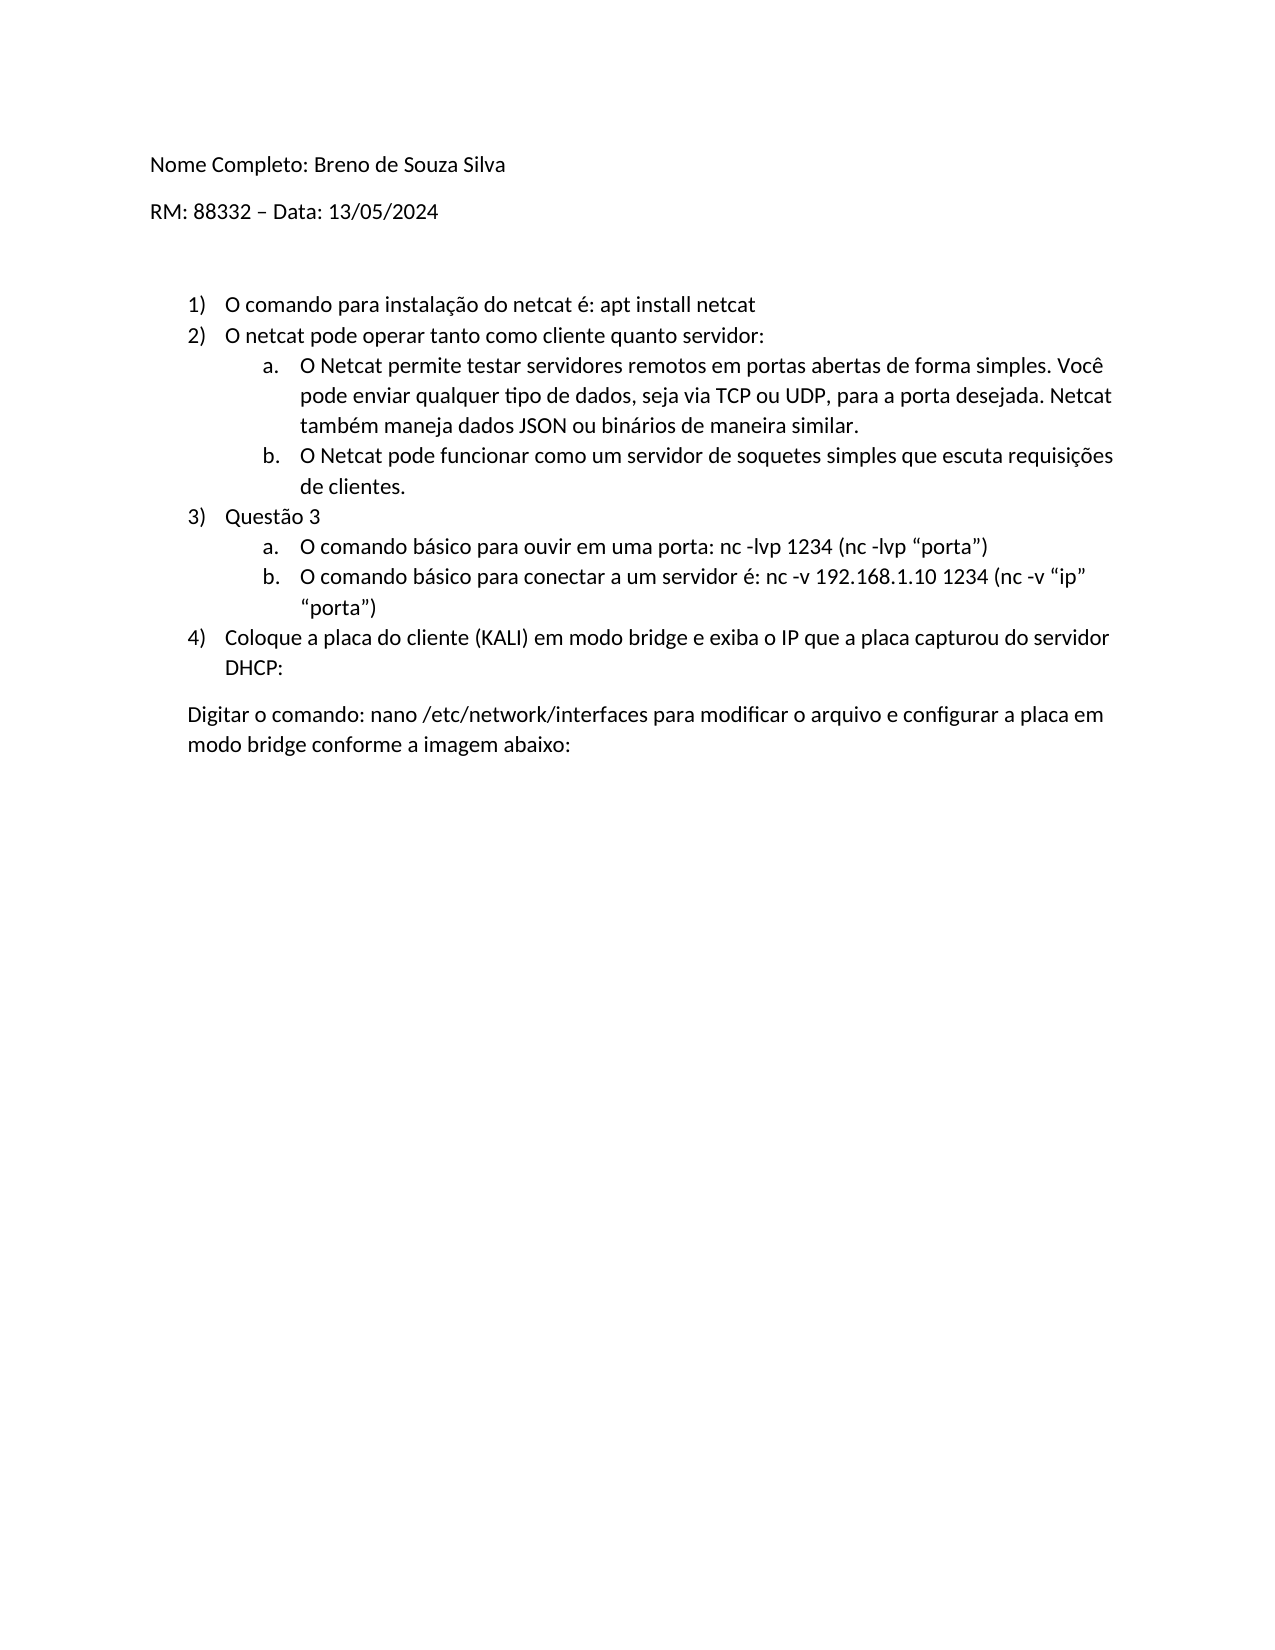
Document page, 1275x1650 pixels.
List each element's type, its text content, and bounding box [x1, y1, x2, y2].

list O netcat pode operar tanto como cliente quanto servidor: [187, 321, 1125, 349]
list Questão 3 [187, 502, 1125, 530]
list O Netcat permite testar servidores remotos em portas abertas de forma simples. Você pode enviar qualquer tipo de dados, seja via TCP ou UDP, para a porta desejada. Netcat também maneja dados JSON ou binários de maneira similar. [262, 351, 1125, 439]
list O Netcat pode funcionar como um servidor de soquetes simples que escuta requisições de clientes. [262, 442, 1125, 500]
list O comando básico para ouvir em uma porta: nc -lvp 1234 (nc -lvp “porta”) [262, 532, 1125, 560]
list Coloque a placa do cliente (KALI) em modo bridge e exiba o IP que a placa capturou do servidor DHCP: [187, 623, 1125, 681]
text RM: 88332 – Data: 13/05/2024 [150, 197, 1125, 225]
list O comando para instalação do netcat é: apt install netcat [187, 291, 1125, 319]
list O comando básico para conectar a um servidor é: nc -v 192.168.1.10 1234 (nc -v “ip” “porta”) [262, 562, 1125, 621]
text Nome Completo: Breno de Souza Silva [150, 150, 1125, 178]
text Digitar o comando: nano /etc/network/interfaces para modificar o arquivo e configurar a placa em modo bridge conforme a imagem abaixo: [187, 700, 1125, 758]
